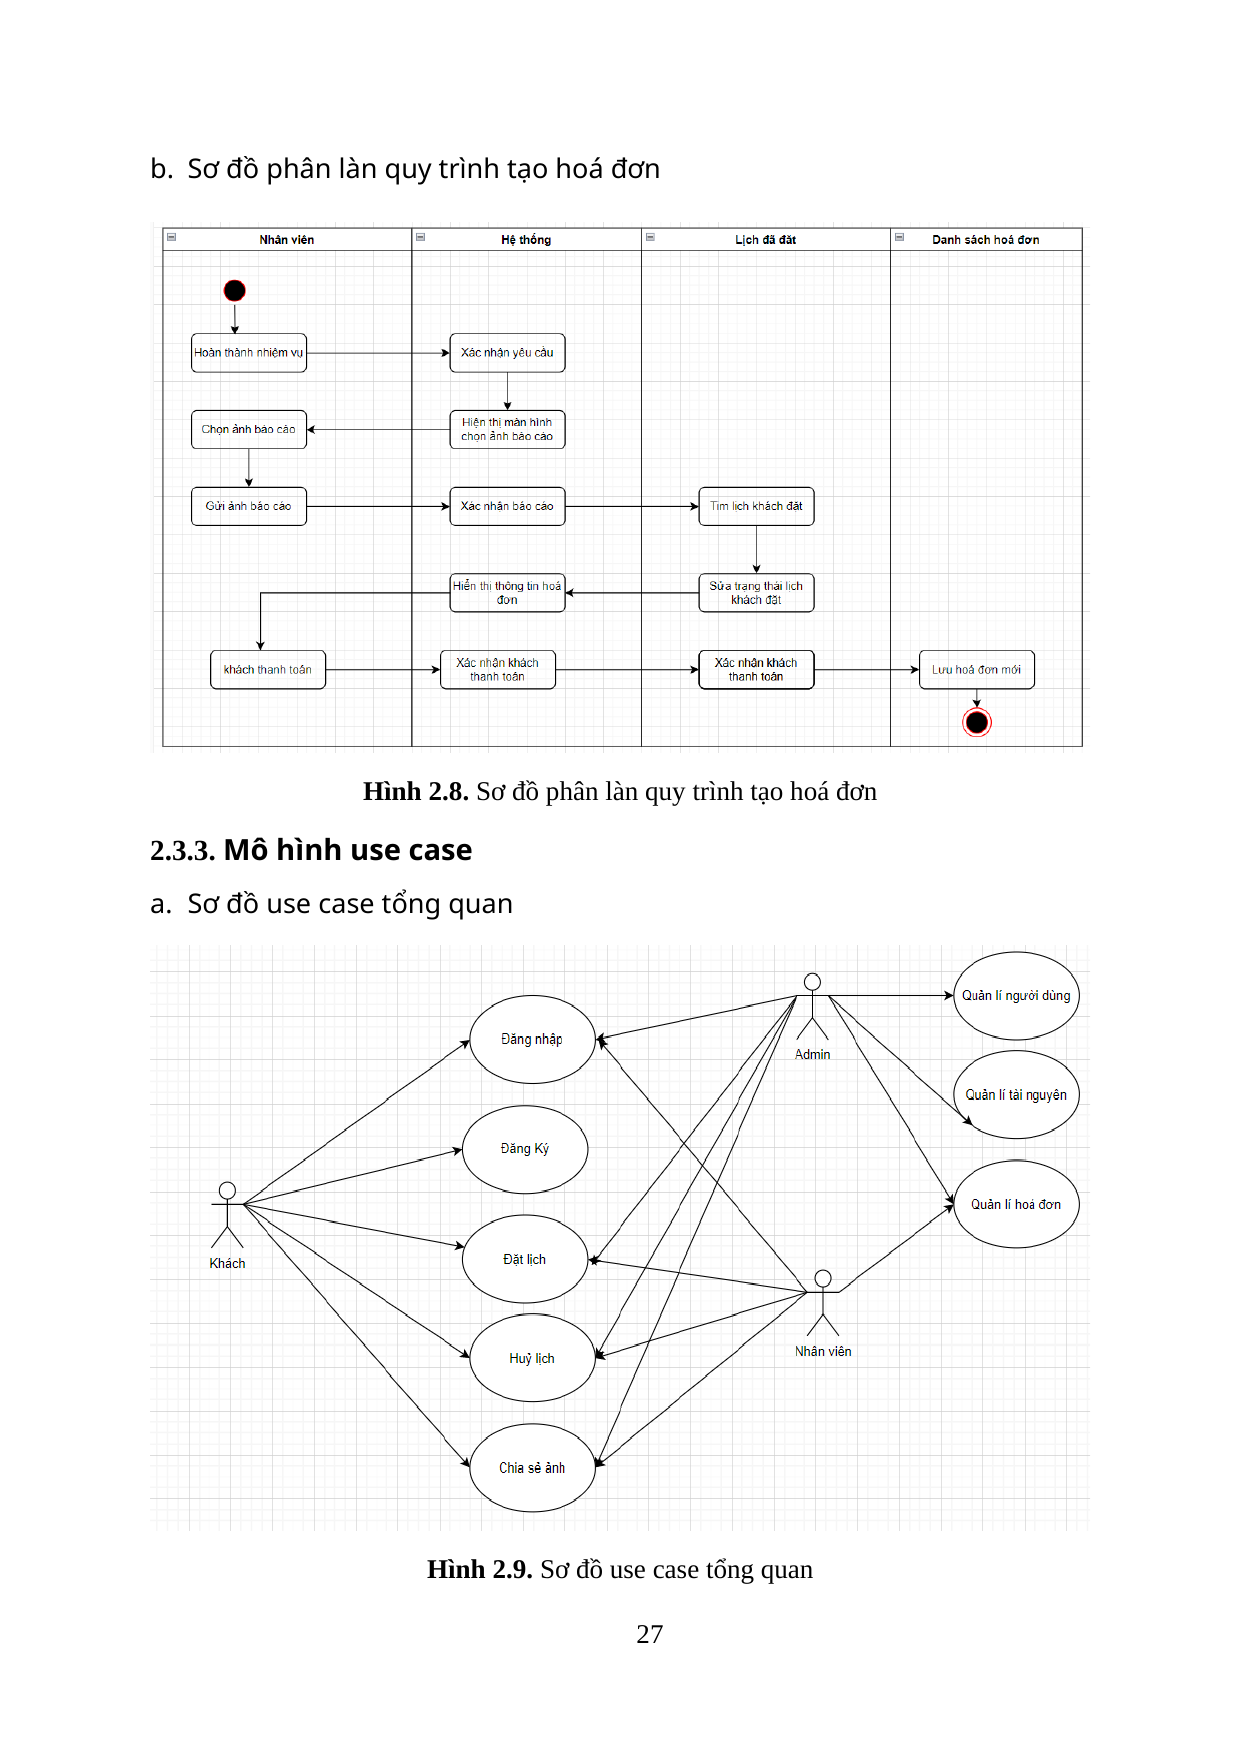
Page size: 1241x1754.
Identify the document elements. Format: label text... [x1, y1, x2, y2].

picture [150, 222, 1091, 753]
list Sơ đồ use case tổng quan [150, 884, 1090, 921]
subtitle Mô hình use case [150, 829, 1090, 869]
picture [150, 945, 1091, 1531]
list Sơ đồ phân làn quy trình tạo hoá đơn [150, 150, 1090, 187]
